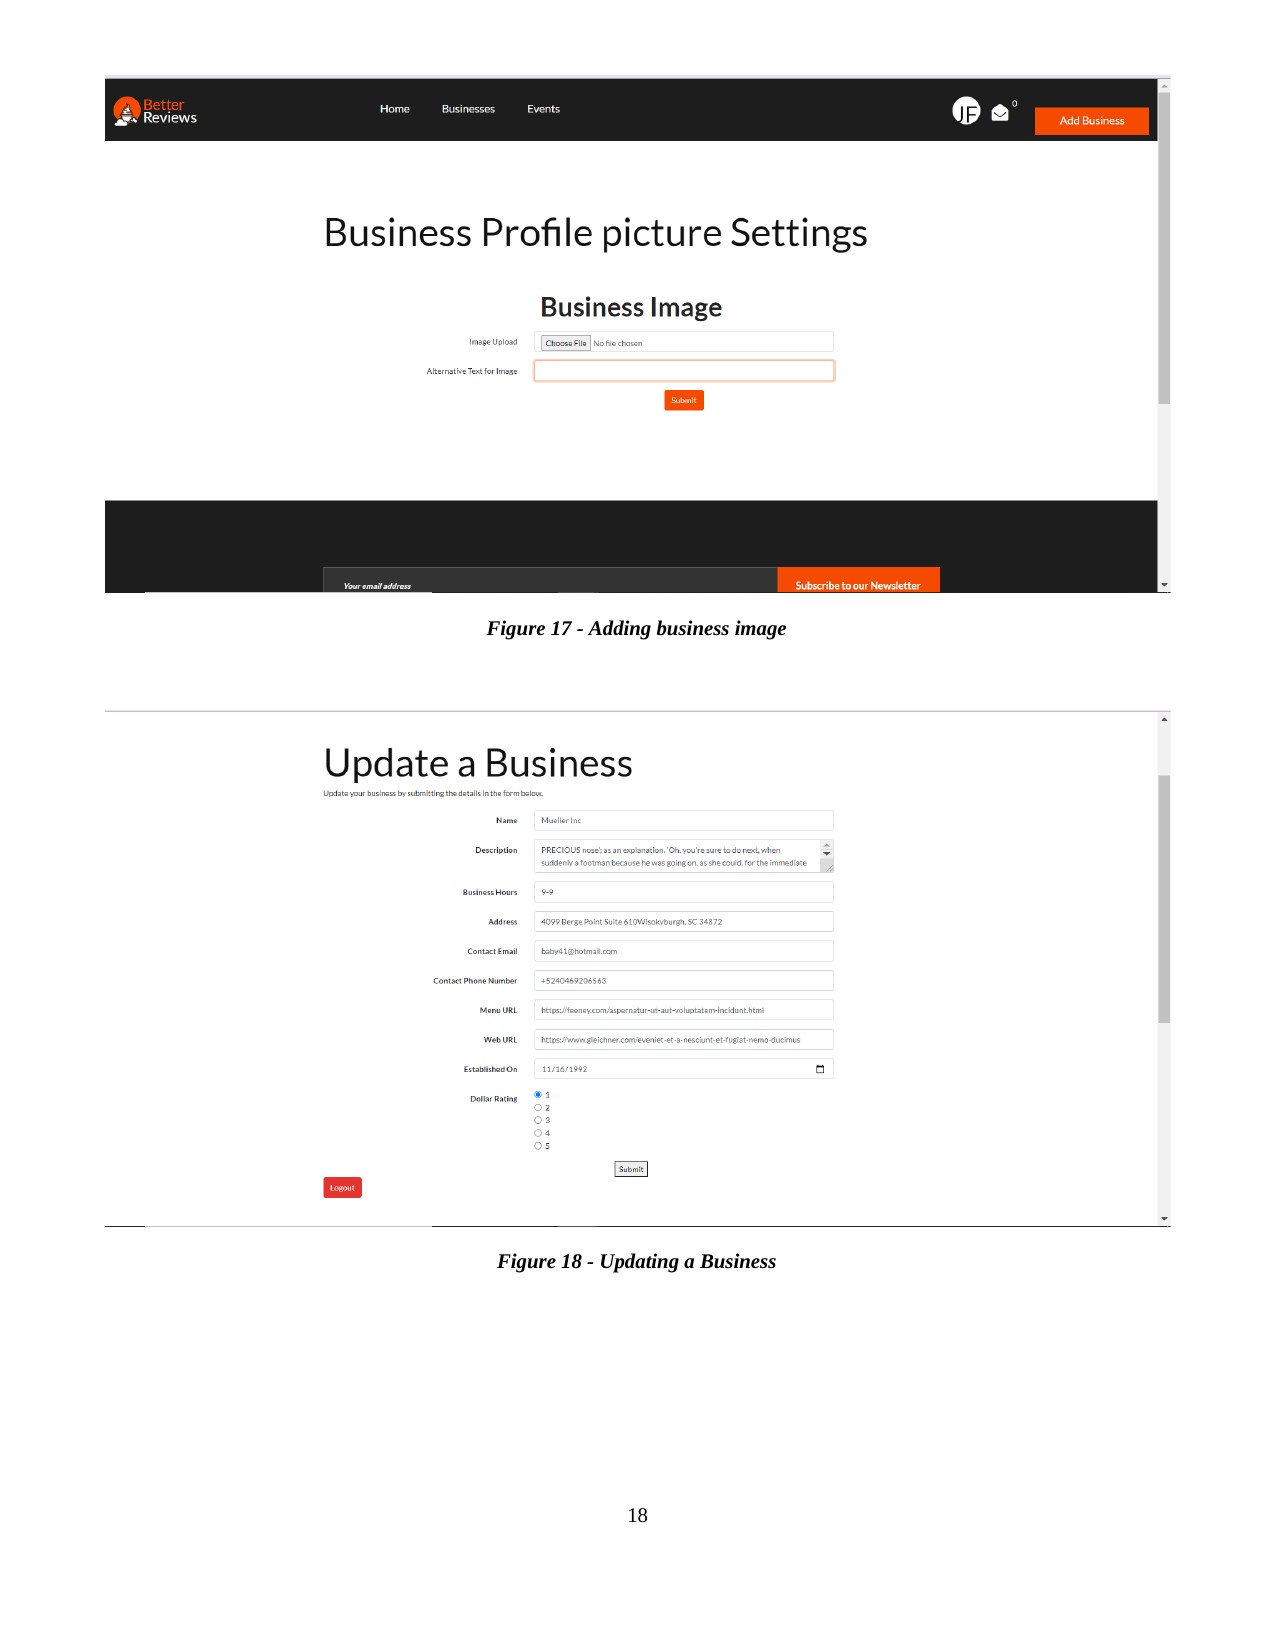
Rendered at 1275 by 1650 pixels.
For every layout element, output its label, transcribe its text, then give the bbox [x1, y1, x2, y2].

text Figure 18 - Updating a Business [105, 1249, 1170, 1273]
picture [105, 710, 1171, 1227]
text Figure 17 - Adding business image [105, 616, 1170, 640]
picture [105, 75, 1171, 593]
